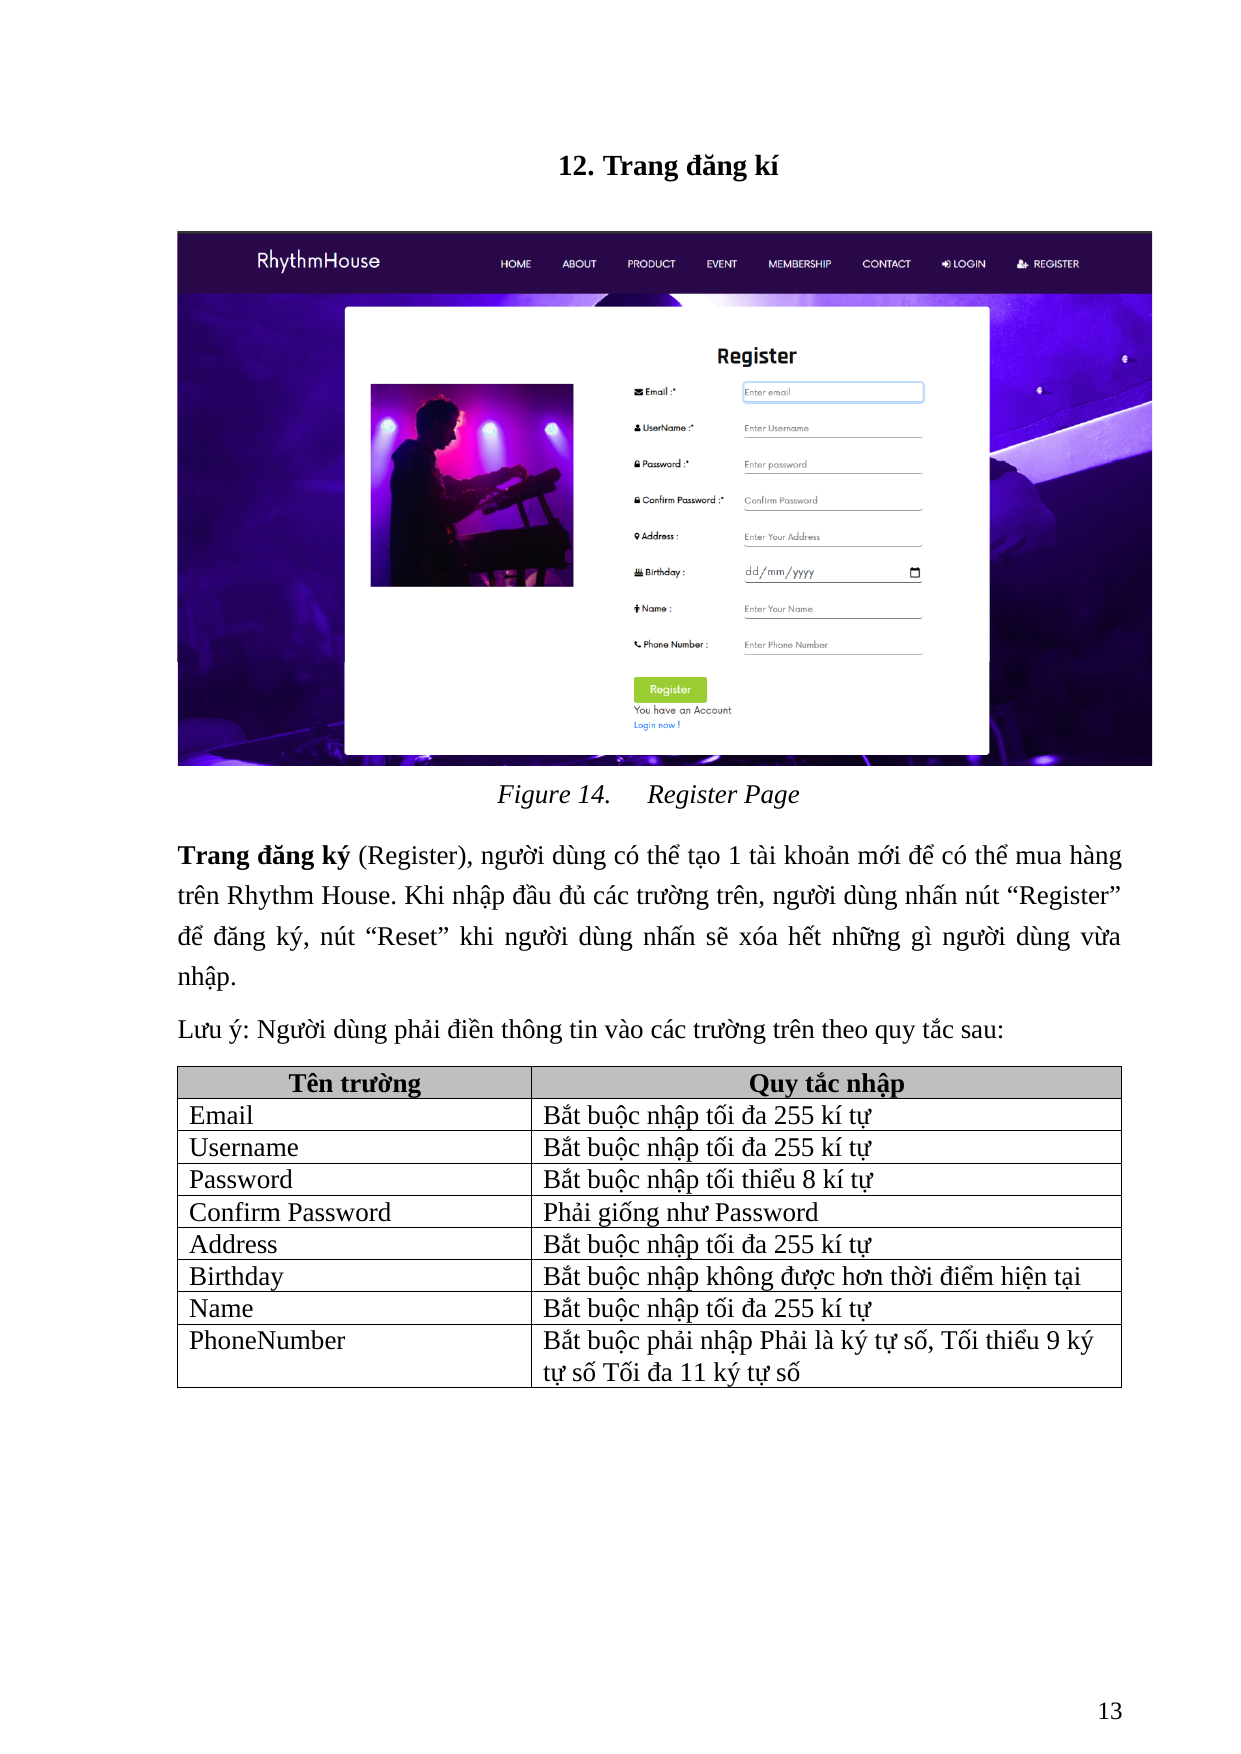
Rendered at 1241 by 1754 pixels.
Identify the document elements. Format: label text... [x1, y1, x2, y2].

table_cell Password [178, 1164, 531, 1195]
table_cell Phải giống như Password [532, 1196, 1121, 1227]
table_cell Email [178, 1099, 531, 1130]
table_header Tên trường [178, 1067, 531, 1098]
table_cell Bắt buộc nhập tối đa 255 kí tự [532, 1131, 1121, 1162]
text Trang đăng ký (Register), người dùng có thể tạo 1 tài khoản mới để có thể mua hàng trên Rhythm House. Khi nhập đầu đủ các trường trên, người dùng nhấn nút “Register” để đăng ký, nút “Reset” khi người dùng nhấn sẽ xóa hết những gì người dùng vừa nhập. [177, 839, 1122, 991]
table_cell Name [178, 1292, 531, 1323]
table_cell Bắt buộc nhập không được hơn thời điểm hiện tại [532, 1260, 1121, 1291]
text Lưu ý: Người dùng phải điền thông tin vào các trường trên theo quy tắc sau: [177, 1013, 1122, 1044]
table_cell Bắt buộc nhập tối đa 255 kí tự [532, 1099, 1121, 1130]
picture [177, 231, 1153, 766]
table_cell Bắt buộc phải nhập Phải là ký tự số, Tối thiểu 9 ký tự số Tối đa 11 ký tự số [532, 1325, 1121, 1387]
table_cell Bắt buộc nhập tối đa 255 kí tự [532, 1228, 1121, 1259]
table_cell PhoneNumber [178, 1325, 531, 1387]
table_cell Confirm Password [178, 1196, 531, 1227]
table_cell Bắt buộc nhập tối đa 255 kí tự [532, 1292, 1121, 1323]
subtitle Trang đăng kí [215, 148, 1122, 181]
table_cell Bắt buộc nhập tối thiểu 8 kí tự [532, 1164, 1121, 1195]
table_cell Address [178, 1228, 531, 1259]
table_cell Username [178, 1131, 531, 1162]
table_cell Birthday [178, 1260, 531, 1291]
text Register Page [177, 778, 1122, 809]
table_header Quy tắc nhập [532, 1067, 1121, 1098]
